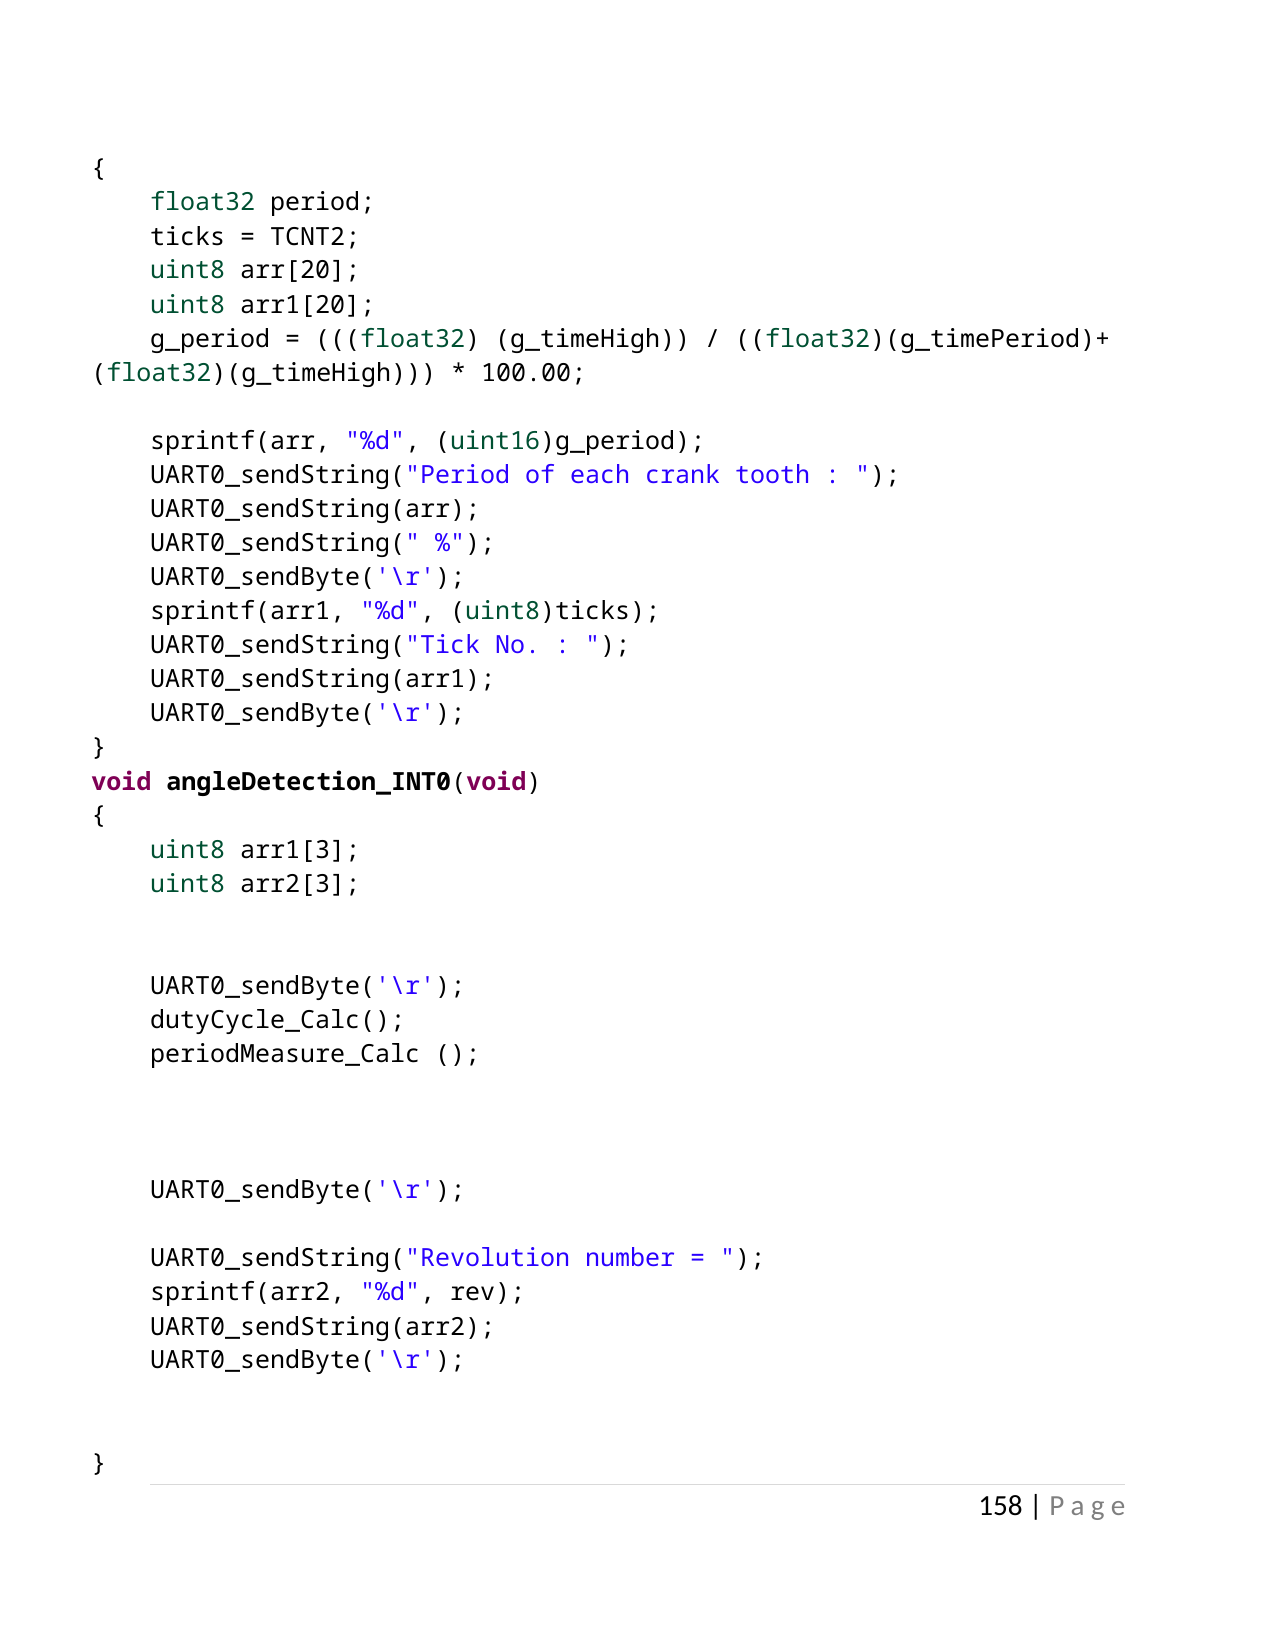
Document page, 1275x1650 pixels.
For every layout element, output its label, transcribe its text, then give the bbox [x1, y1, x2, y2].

text UART0_sendString(" %"); [91, 525, 1184, 559]
text { [91, 150, 1184, 184]
text uint8 arr2[3]; [91, 865, 1184, 899]
text periodMeasure_Calc (); [91, 1036, 1184, 1070]
text UART0_sendString("Tick No. : "); [91, 627, 1184, 661]
text UART0_sendString("Revolution number = "); [91, 1240, 1184, 1274]
text UART0_sendByte('\r'); [91, 967, 1184, 1002]
text UART0_sendByte('\r'); [91, 559, 1184, 593]
text sprintf(arr, "%d", (uint16)g_period); [91, 422, 1184, 457]
text UART0_sendByte('\r'); [91, 1172, 1184, 1206]
text g_period = (((float32) (g_timeHigh)) / ((float32)(g_timePeriod)+(float32)(g_timeHigh))) * 100.00; [91, 320, 1184, 388]
text uint8 arr1[20]; [91, 286, 1184, 320]
text UART0_sendByte('\r'); [91, 695, 1184, 729]
text UART0_sendByte('\r'); [91, 1342, 1184, 1376]
text } [91, 1444, 1184, 1478]
text sprintf(arr1, "%d", (uint8)ticks); [91, 593, 1184, 627]
text void angleDetection_INT0(void) [91, 763, 1184, 797]
text UART0_sendString("Period of each crank tooth : "); [91, 457, 1184, 491]
text { [91, 797, 1184, 831]
text UART0_sendString(arr1); [91, 661, 1184, 695]
text uint8 arr1[3]; [91, 831, 1184, 865]
text } [91, 729, 1184, 763]
text ticks = TCNT2; [91, 218, 1184, 252]
text UART0_sendString(arr2); [91, 1308, 1184, 1342]
text UART0_sendString(arr); [91, 491, 1184, 525]
text dutyCycle_Calc(); [91, 1002, 1184, 1036]
text uint8 arr[20]; [91, 252, 1184, 286]
text sprintf(arr2, "%d", rev); [91, 1274, 1184, 1308]
text float32 period; [91, 184, 1184, 218]
